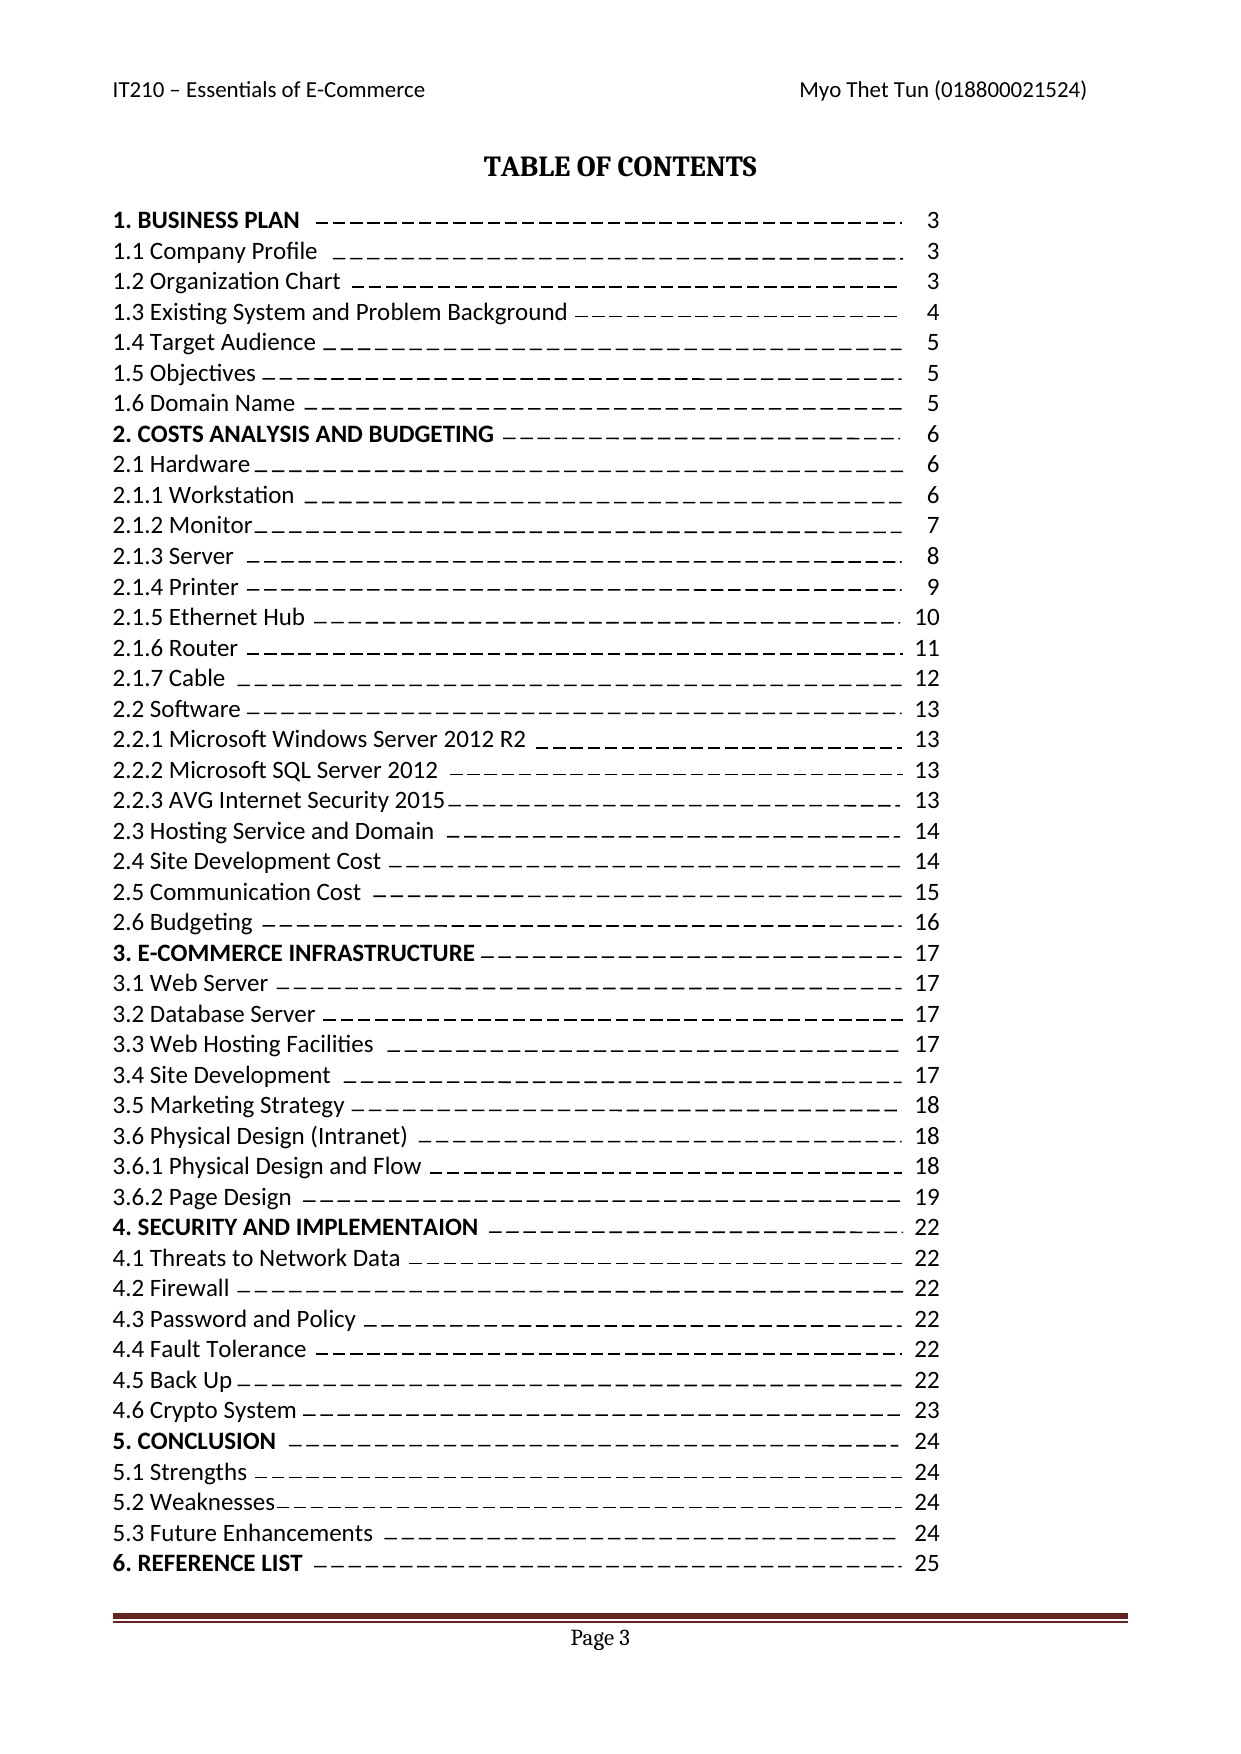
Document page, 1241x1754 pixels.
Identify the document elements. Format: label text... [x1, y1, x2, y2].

text 2.1.5 Ethernet Hub 10 [112, 601, 1128, 632]
text 3.1 Web Server 17 [112, 967, 1128, 998]
text 4.5 Back Up 22 [112, 1364, 1128, 1395]
text 2.2 Software 13 [112, 693, 1128, 723]
text 6. REFERENCE LIST 25 [112, 1547, 1128, 1578]
text 5.2 Weaknesses 24 [112, 1486, 1128, 1517]
text 3.6.1 Physical Design and Flow 18 [112, 1151, 1128, 1181]
text 2.2.2 Microsoft SQL Server 2012 13 [112, 754, 1128, 784]
text 4.2 Firewall 22 [112, 1273, 1128, 1303]
text 2.1 Hardware 6 [112, 448, 1128, 479]
text 5.3 Future Enhancements 24 [112, 1517, 1128, 1547]
text 2.2.1 Microsoft Windows Server 2012 R2 13 [112, 723, 1128, 754]
text 4.6 Crypto System 23 [112, 1395, 1128, 1425]
text 3.6.2 Page Design 19 [112, 1181, 1128, 1212]
text TABLE OF CONTENTS [112, 150, 1128, 183]
text 1.4 Target Audience 5 [112, 326, 1128, 357]
text 2. COSTS ANALYSIS AND BUDGETING 6 [112, 418, 1128, 448]
text 2.5 Communication Cost 15 [112, 876, 1128, 906]
text 2.1.3 Server 8 [112, 540, 1128, 571]
text 3. E-COMMERCE INFRASTRUCTURE 17 [112, 937, 1128, 967]
text 2.1.7 Cable 12 [112, 662, 1128, 693]
text 3.2 Database Server 17 [112, 998, 1128, 1028]
text 4.3 Password and Policy 22 [112, 1303, 1128, 1334]
text 1.6 Domain Name 5 [112, 387, 1128, 418]
text 3.6 Physical Design (Intranet) 18 [112, 1120, 1128, 1151]
text 4.4 Fault Tolerance 22 [112, 1334, 1128, 1364]
text 5. CONCLUSION 24 [112, 1425, 1128, 1456]
text 3.5 Marketing Strategy 18 [112, 1089, 1128, 1120]
text 2.1.6 Router 11 [112, 632, 1128, 662]
text 5.1 Strengths 24 [112, 1456, 1128, 1486]
text 1.3 Existing System and Problem Background 4 [112, 296, 1128, 326]
text 1.1 Company Profile 3 [112, 235, 1128, 265]
text 1. BUSINESS PLAN 3 [112, 204, 1128, 235]
text 1.5 Objectives 5 [112, 357, 1128, 387]
text 2.4 Site Development Cost 14 [112, 845, 1128, 876]
text 2.1.2 Monitor 7 [112, 509, 1128, 540]
text 2.3 Hosting Service and Domain 14 [112, 815, 1128, 845]
text 4. SECURITY AND IMPLEMENTAION 22 [112, 1212, 1128, 1242]
text 2.1.4 Printer 9 [112, 571, 1128, 601]
text 3.4 Site Development 17 [112, 1059, 1128, 1089]
text 2.1.1 Workstation 6 [112, 479, 1128, 509]
text 1.2 Organization Chart 3 [112, 265, 1128, 296]
text 4.1 Threats to Network Data 22 [112, 1242, 1128, 1273]
text 3.3 Web Hosting Facilities 17 [112, 1028, 1128, 1059]
text 2.2.3 AVG Internet Security 2015 13 [112, 784, 1128, 815]
text 2.6 Budgeting 16 [112, 906, 1128, 937]
